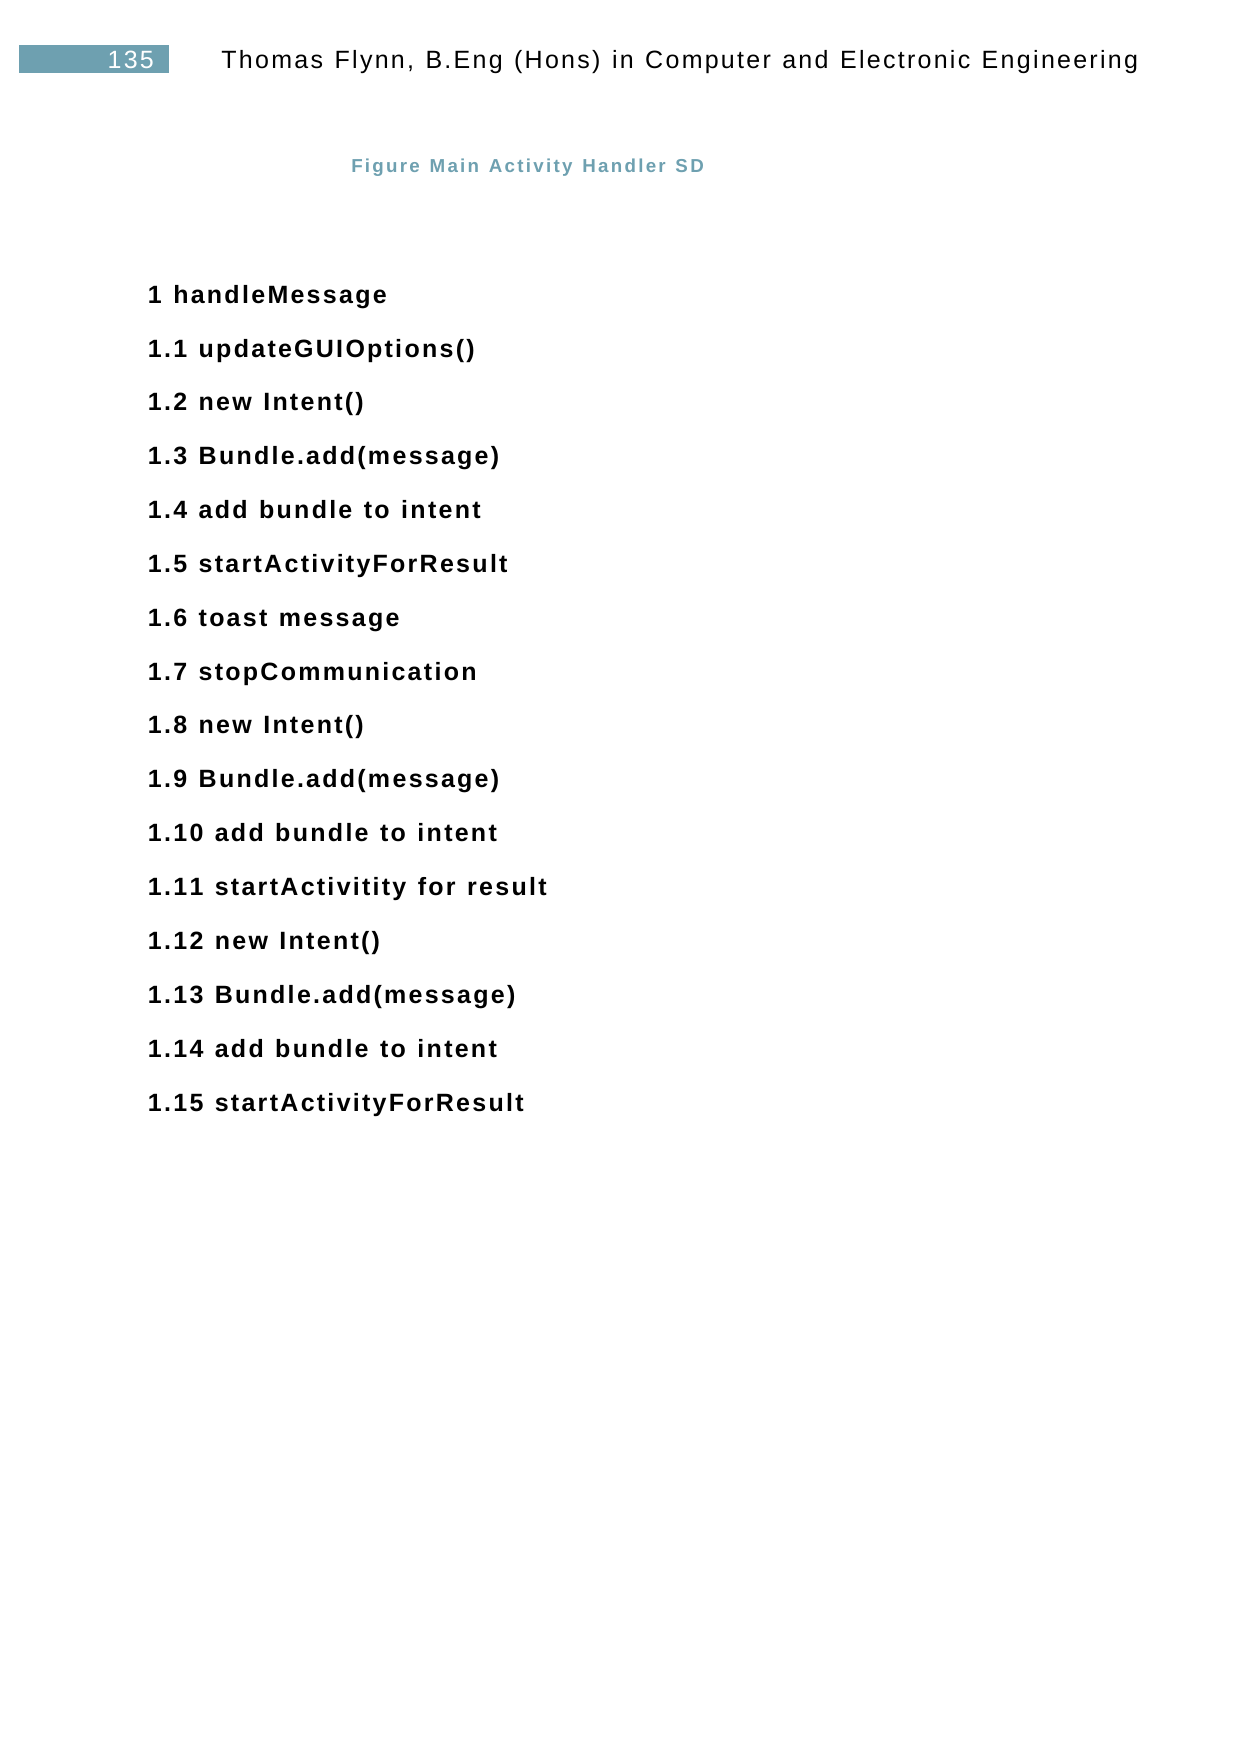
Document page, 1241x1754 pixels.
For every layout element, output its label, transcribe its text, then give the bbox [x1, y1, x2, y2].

text 1.11 startActivitity for result [148, 872, 1122, 901]
text 1.12 new Intent() [148, 926, 1122, 955]
text 1.4 add bundle to intent [148, 495, 1122, 524]
text 1.10 add bundle to intent [148, 818, 1122, 847]
text 1.15 startActivityForResult [148, 1087, 1122, 1116]
text 1.8 new Intent() [148, 711, 1122, 739]
text 1.3 Bundle.add(message) [148, 441, 1122, 470]
text 1.2 new Intent() [148, 387, 1122, 416]
text 1.6 toast message [148, 603, 1122, 632]
text 1.13 Bundle.add(message) [148, 980, 1122, 1008]
text 1.9 Bundle.add(message) [148, 764, 1122, 793]
text 1.1 updateGUIOptions() [148, 333, 1122, 362]
text 1.7 stopCommunication [148, 657, 1122, 685]
text 1 handleMessage [148, 280, 1122, 308]
text 1.14 add bundle to intent [148, 1034, 1122, 1062]
text 1.5 startActivityForResult [148, 549, 1122, 578]
